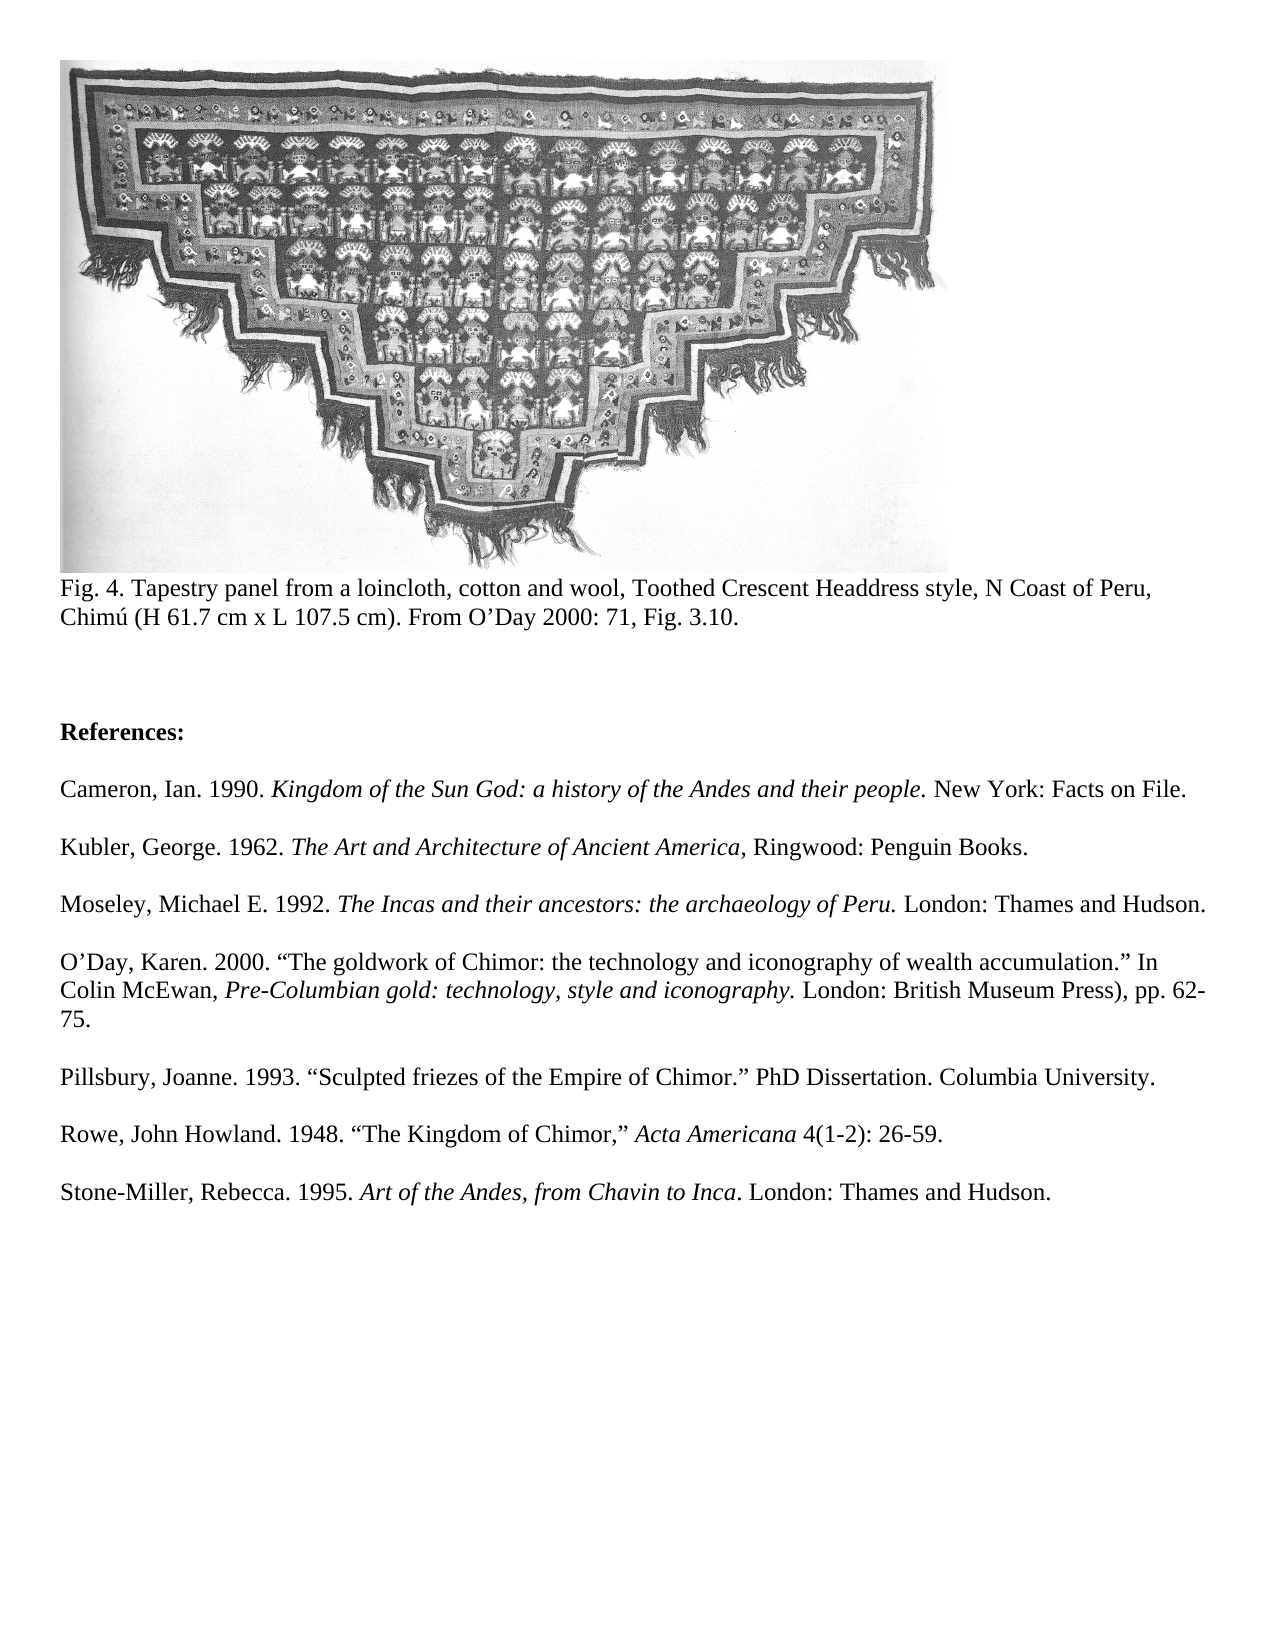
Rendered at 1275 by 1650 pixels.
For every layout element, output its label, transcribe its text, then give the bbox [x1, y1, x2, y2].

text Stone-Miller, Rebecca. 1995. Art of the Andes, from Chavin to Inca. London: Thames and Hudson. [60, 1177, 1215, 1205]
text Pillsbury, Joanne. 1993. “Sculpted friezes of the Empire of Chimor.” PhD Dissertation. Columbia University. [60, 1062, 1215, 1090]
text Kubler, George. 1962. The Art and Architecture of Ancient America, Ringwood: Penguin Books. [60, 832, 1215, 860]
text O’Day, Karen. 2000. “The goldwork of Chimor: the technology and iconography of wealth accumulation.” In Colin McEwan, Pre-Columbian gold: technology, style and iconography. London: British Museum Press), pp. 62-75. [60, 947, 1215, 1033]
text Rowe, John Howland. 1948. “The Kingdom of Chimor,” Acta Americana 4(1-2): 26-59. [60, 1119, 1215, 1148]
text Fig. 4. Tapestry panel from a loincloth, cotton and wool, Toothed Crescent Headdress style, N Coast of Peru, Chimú (H 61.7 cm x L 107.5 cm). From O’Day 2000: 71, Fig. 3.10. [60, 573, 1215, 630]
picture [60, 60, 956, 573]
text Moseley, Michael E. 1992. The Incas and their ancestors: the archaeology of Peru. London: Thames and Hudson. [60, 889, 1215, 918]
text Cameron, Ian. 1990. Kingdom of the Sun God: a history of the Andes and their people. New York: Facts on File. [60, 774, 1215, 803]
text References: [60, 717, 1215, 745]
